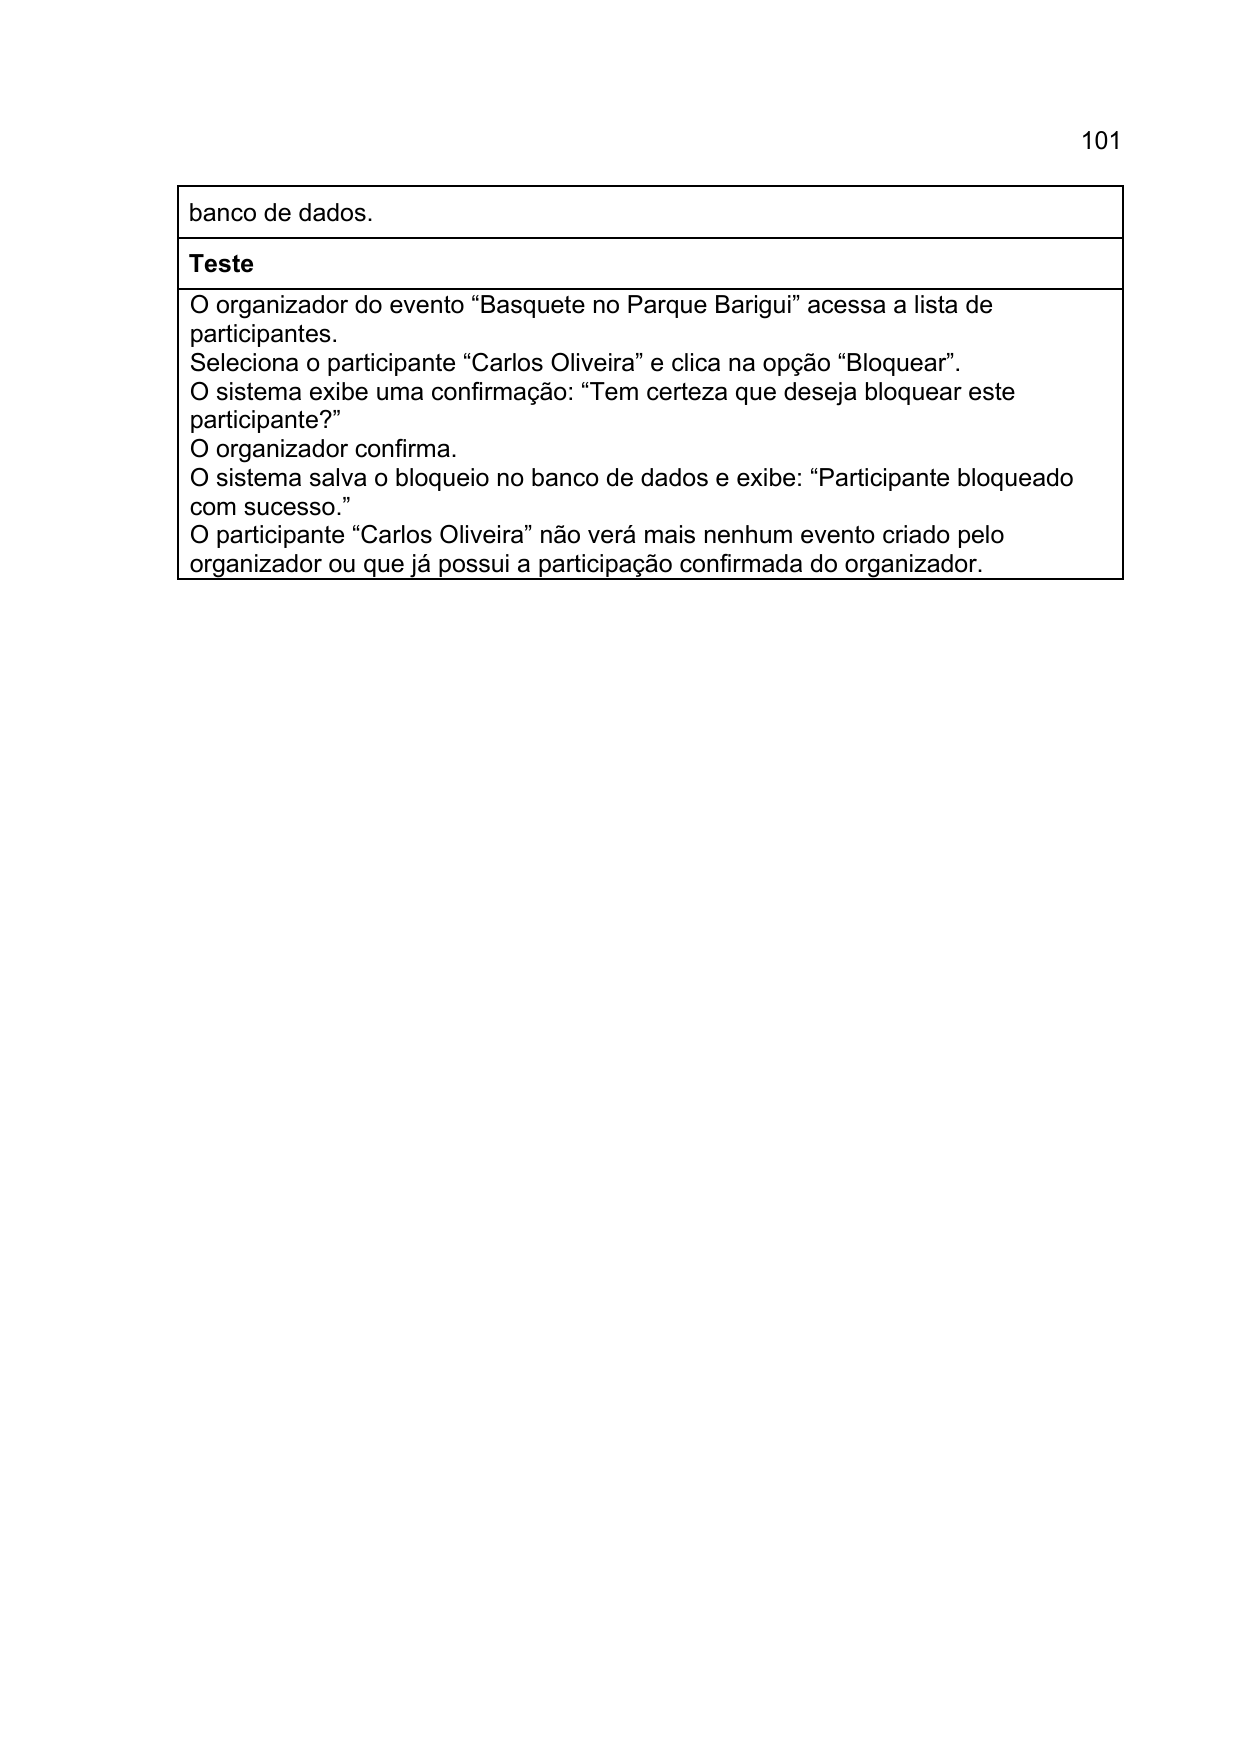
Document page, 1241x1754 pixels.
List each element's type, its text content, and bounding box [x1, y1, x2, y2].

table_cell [179, 187, 1122, 237]
table_cell O organizador do evento “Basquete no Parque Barigui” acessa a lista de participantes. Seleciona o participante “Carlos Oliveira” e clica na opção “Bloquear”. O sistema exibe uma confirmação: “Tem certeza que deseja bloquear este participante?” O organizador confirma. O sistema salva o bloqueio no banco de dados e exibe: “Participante bloqueado com sucesso.” O participante “Carlos Oliveira” não verá mais nenhum evento criado pelo organizador ou que já possui a participação confirmada do organizador. [179, 290, 1122, 578]
table_cell Teste [179, 239, 1122, 288]
